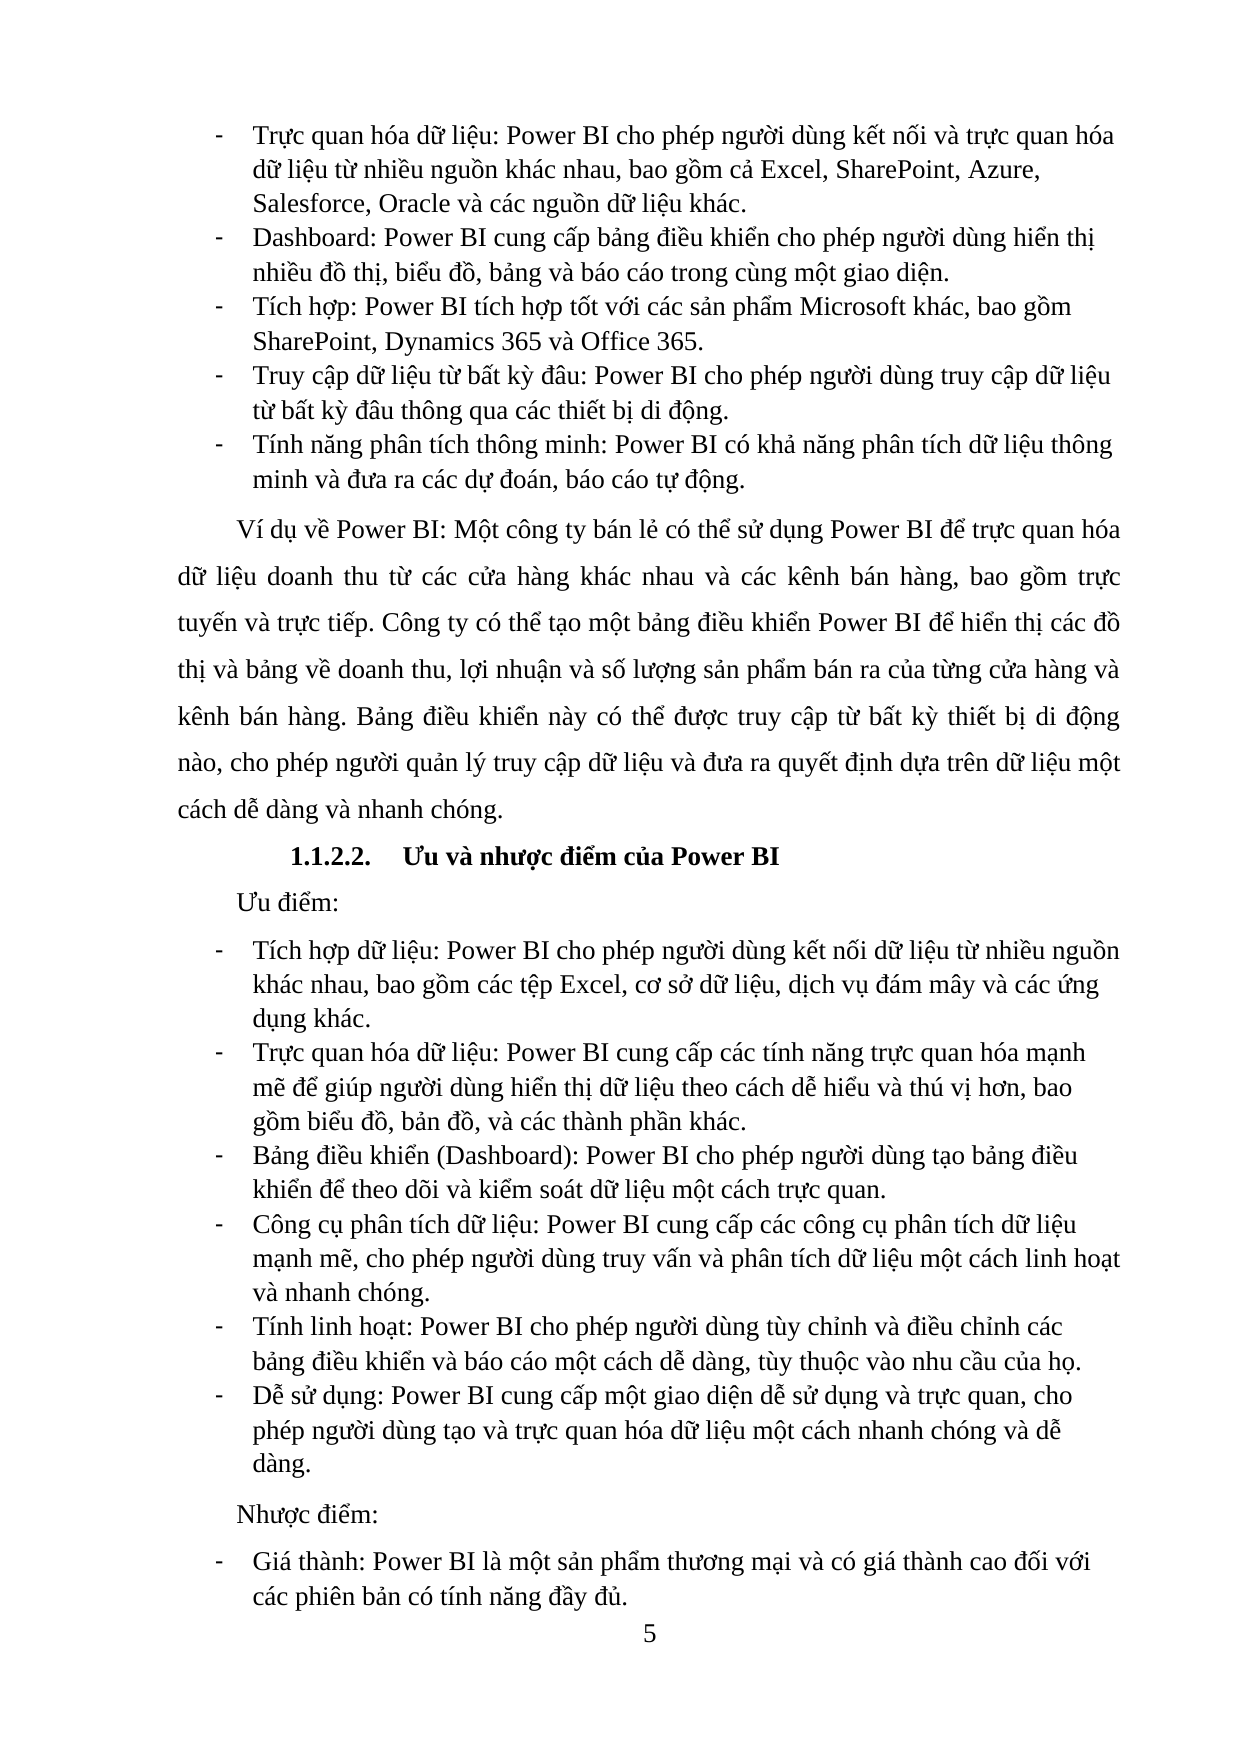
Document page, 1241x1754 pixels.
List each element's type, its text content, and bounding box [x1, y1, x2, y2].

list Tính năng phân tích thông minh: Power BI có khả năng phân tích dữ liệu thông minh và đưa ra các dự đoán, báo cáo tự động. [215, 427, 1122, 494]
list Dashboard: Power BI cung cấp bảng điều khiển cho phép người dùng hiển thị nhiều đồ thị, biểu đồ, bảng và báo cáo trong cùng một giao diện. [215, 221, 1122, 287]
subtitle Ưu và nhược điểm của Power BI [290, 840, 1122, 871]
list Trực quan hóa dữ liệu: Power BI cung cấp các tính năng trực quan hóa mạnh mẽ để giúp người dùng hiển thị dữ liệu theo cách dễ hiểu và thú vị hơn, bao gồm biểu đồ, bản đồ, và các thành phần khác. [215, 1036, 1122, 1136]
list Truy cập dữ liệu từ bất kỳ đâu: Power BI cho phép người dùng truy cập dữ liệu từ bất kỳ đâu thông qua các thiết bị di động. [215, 358, 1122, 425]
list Tích hợp dữ liệu: Power BI cho phép người dùng kết nối dữ liệu từ nhiều nguồn khác nhau, bao gồm các tệp Excel, cơ sở dữ liệu, dịch vụ đám mây và các ứng dụng khác. [215, 933, 1122, 1033]
list Công cụ phân tích dữ liệu: Power BI cung cấp các công cụ phân tích dữ liệu mạnh mẽ, cho phép người dùng truy vấn và phân tích dữ liệu một cách linh hoạt và nhanh chóng. [215, 1207, 1122, 1307]
text Ưu điểm: [177, 886, 1122, 918]
text Ví dụ về Power BI: Một công ty bán lẻ có thể sử dụng Power BI để trực quan hóa dữ liệu doanh thu từ các cửa hàng khác nhau và các kênh bán hàng, bao gồm trực tuyến và trực tiếp. Công ty có thể tạo một bảng điều khiển Power BI để hiển thị các đồ thị và bảng về doanh thu, lợi nhuận và số lượng sản phẩm bán ra của từng cửa hàng và kênh bán hàng. Bảng điều khiển này có thể được truy cập từ bất kỳ thiết bị di động nào, cho phép người quản lý truy cập dữ liệu và đưa ra quyết định dựa trên dữ liệu một cách dễ dàng và nhanh chóng. [177, 513, 1122, 824]
list Tích hợp: Power BI tích hợp tốt với các sản phẩm Microsoft khác, bao gồm SharePoint, Dynamics 365 và Office 365. [215, 289, 1122, 356]
list Dễ sử dụng: Power BI cung cấp một giao diện dễ sử dụng và trực quan, cho phép người dùng tạo và trực quan hóa dữ liệu một cách nhanh chóng và dễ dàng. [215, 1378, 1122, 1479]
list Bảng điều khiển (Dashboard): Power BI cho phép người dùng tạo bảng điều khiển để theo dõi và kiểm soát dữ liệu một cách trực quan. [215, 1138, 1122, 1205]
list Tính linh hoạt: Power BI cho phép người dùng tùy chỉnh và điều chỉnh các bảng điều khiển và báo cáo một cách dễ dàng, tùy thuộc vào nhu cầu của họ. [215, 1309, 1122, 1376]
list Trực quan hóa dữ liệu: Power BI cho phép người dùng kết nối và trực quan hóa dữ liệu từ nhiều nguồn khác nhau, bao gồm cả Excel, SharePoint, Azure, Salesforce, Oracle và các nguồn dữ liệu khác. [215, 118, 1122, 218]
text Nhược điểm: [177, 1498, 1122, 1529]
list Giá thành: Power BI là một sản phẩm thương mại và có giá thành cao đối với các phiên bản có tính năng đầy đủ. [215, 1544, 1122, 1611]
